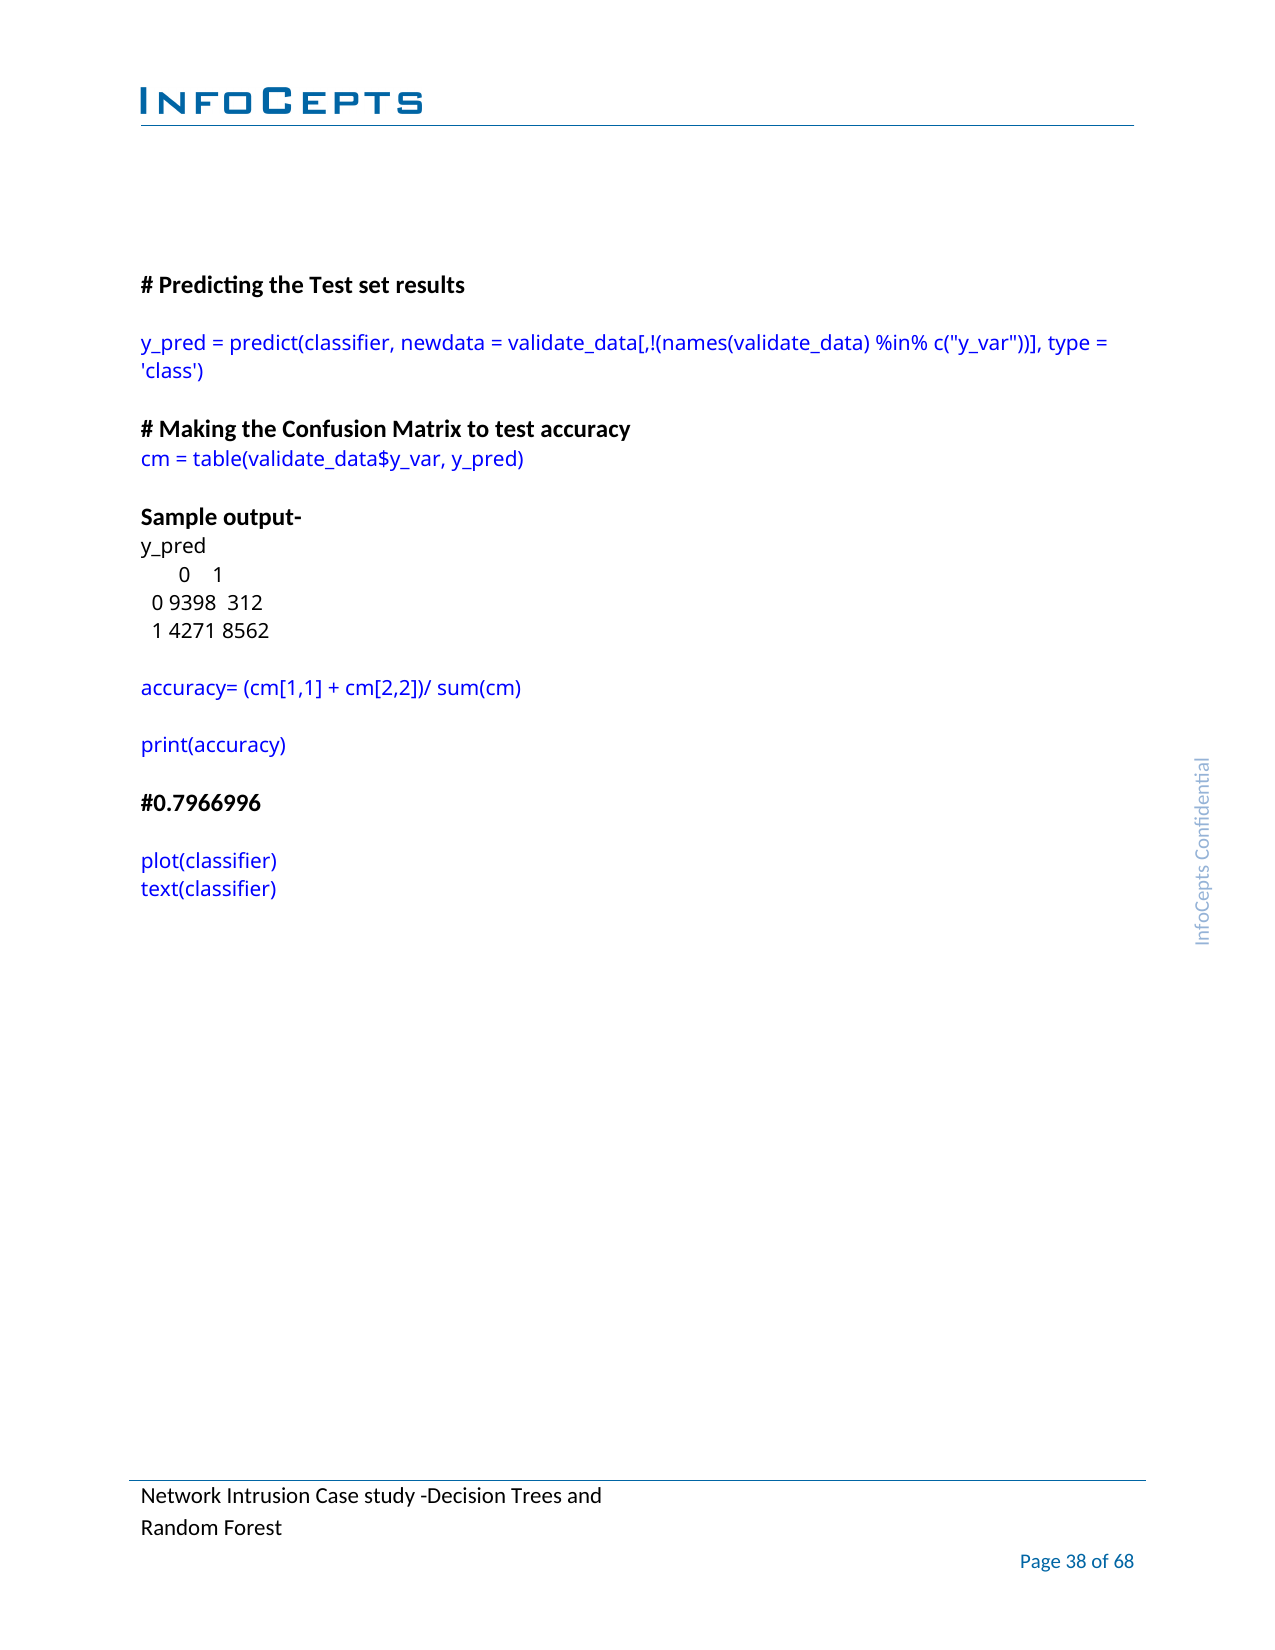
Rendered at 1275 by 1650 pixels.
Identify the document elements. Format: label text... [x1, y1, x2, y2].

text y_pred = predict(classifier, newdata = validate_data[,!(names(validate_data) %in% c("y_var"))], type = 'class') [141, 328, 1134, 385]
text # Making the Confusion Matrix to test accuracy [141, 413, 1134, 444]
picture [140, 87, 422, 114]
text cm = table(validate_data$y_var, y_pred) [141, 444, 1134, 472]
text 0 1 [141, 560, 1134, 588]
text text(classifier) [141, 874, 1134, 903]
text 0 9398 312 [141, 588, 1134, 617]
text #0.7966996 [141, 787, 1134, 818]
text Sample output- [141, 501, 1134, 531]
text plot(classifier) [141, 846, 1134, 874]
text print(accuracy) [141, 730, 1134, 759]
text 1 4271 8562 [141, 617, 1134, 645]
text y_pred [141, 531, 1134, 560]
text # Predicting the Test set results [141, 269, 1134, 299]
text accuracy= (cm[1,1] + cm[2,2])/ sum(cm) [141, 673, 1134, 702]
